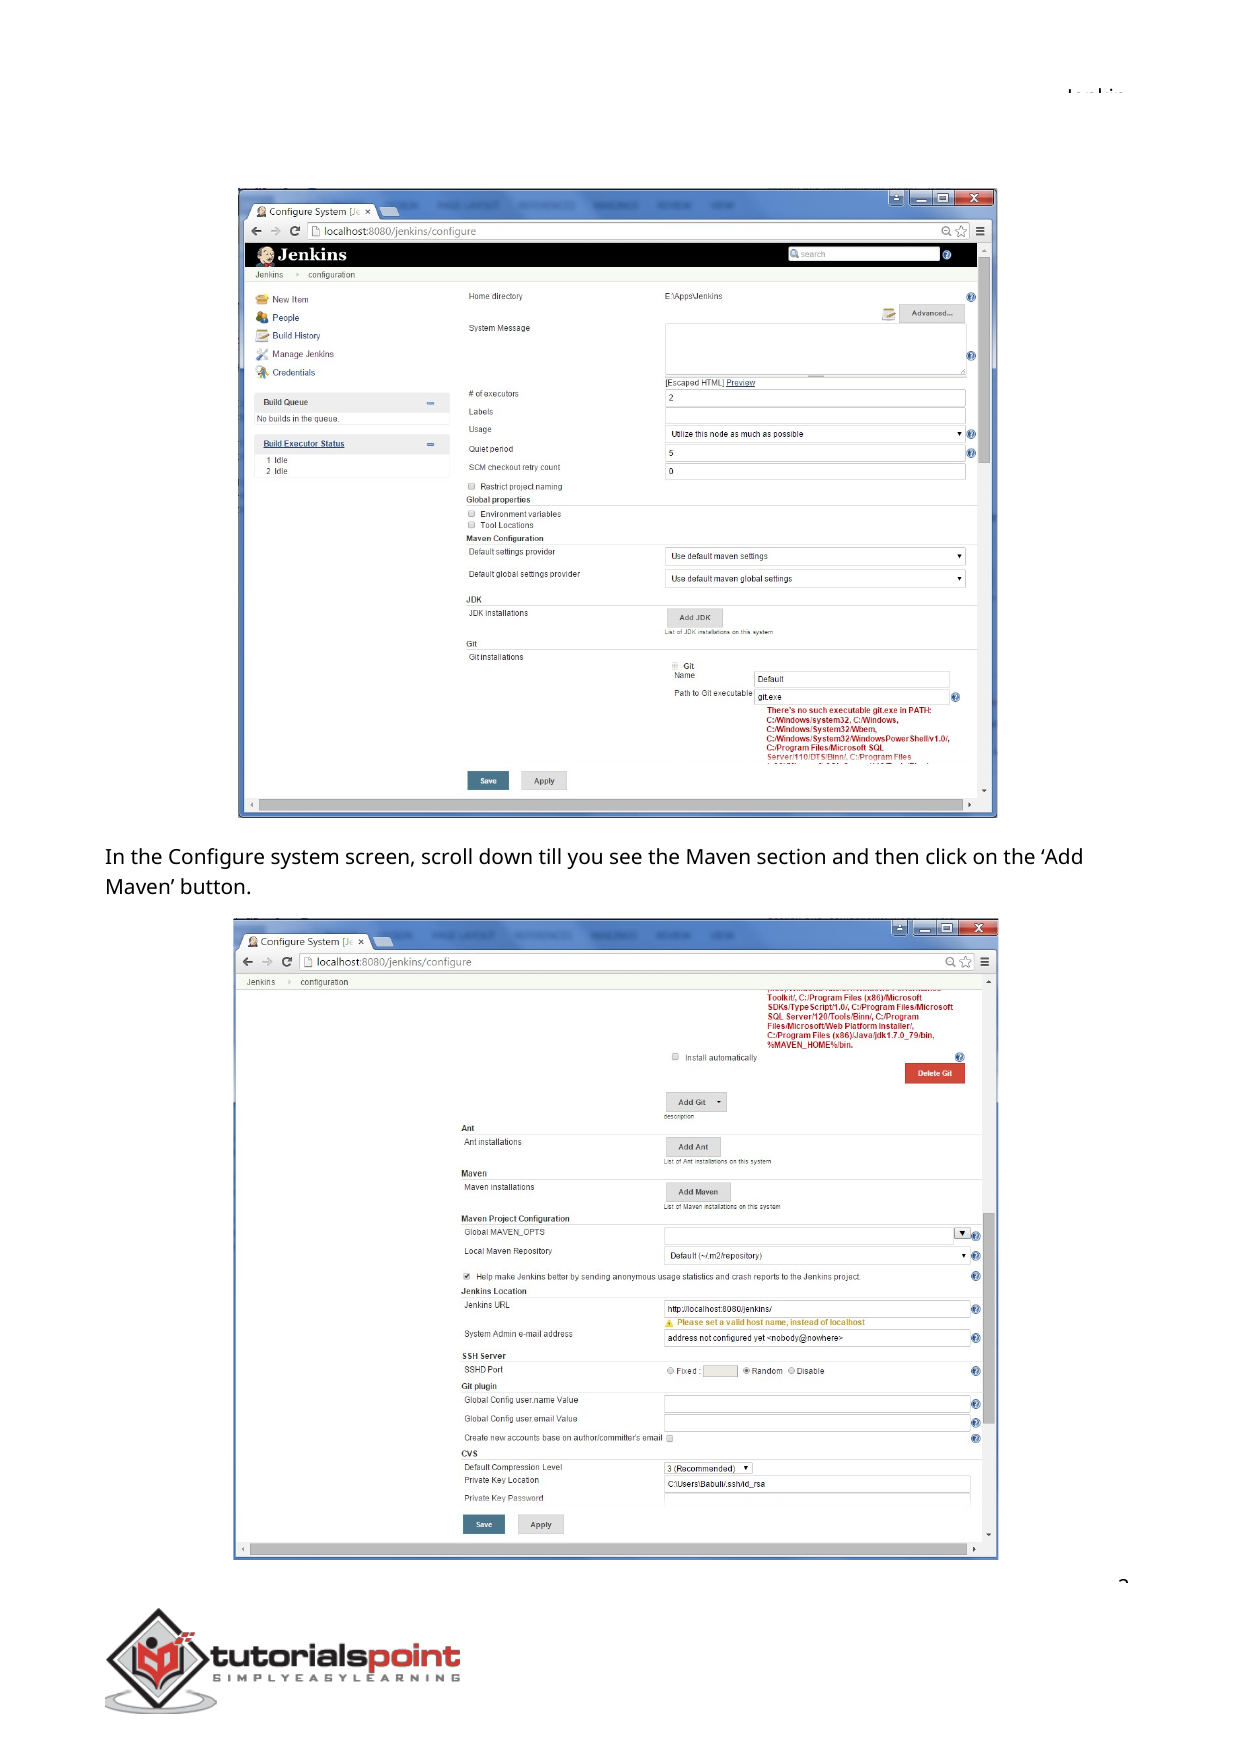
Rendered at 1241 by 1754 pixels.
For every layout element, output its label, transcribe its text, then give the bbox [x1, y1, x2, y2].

picture [233, 918, 999, 1560]
text In the Configure system screen, scroll down till you see the Maven section and then click on the ‘Add Maven’ button. [105, 842, 1146, 901]
picture [238, 188, 998, 818]
picture [105, 1608, 460, 1714]
